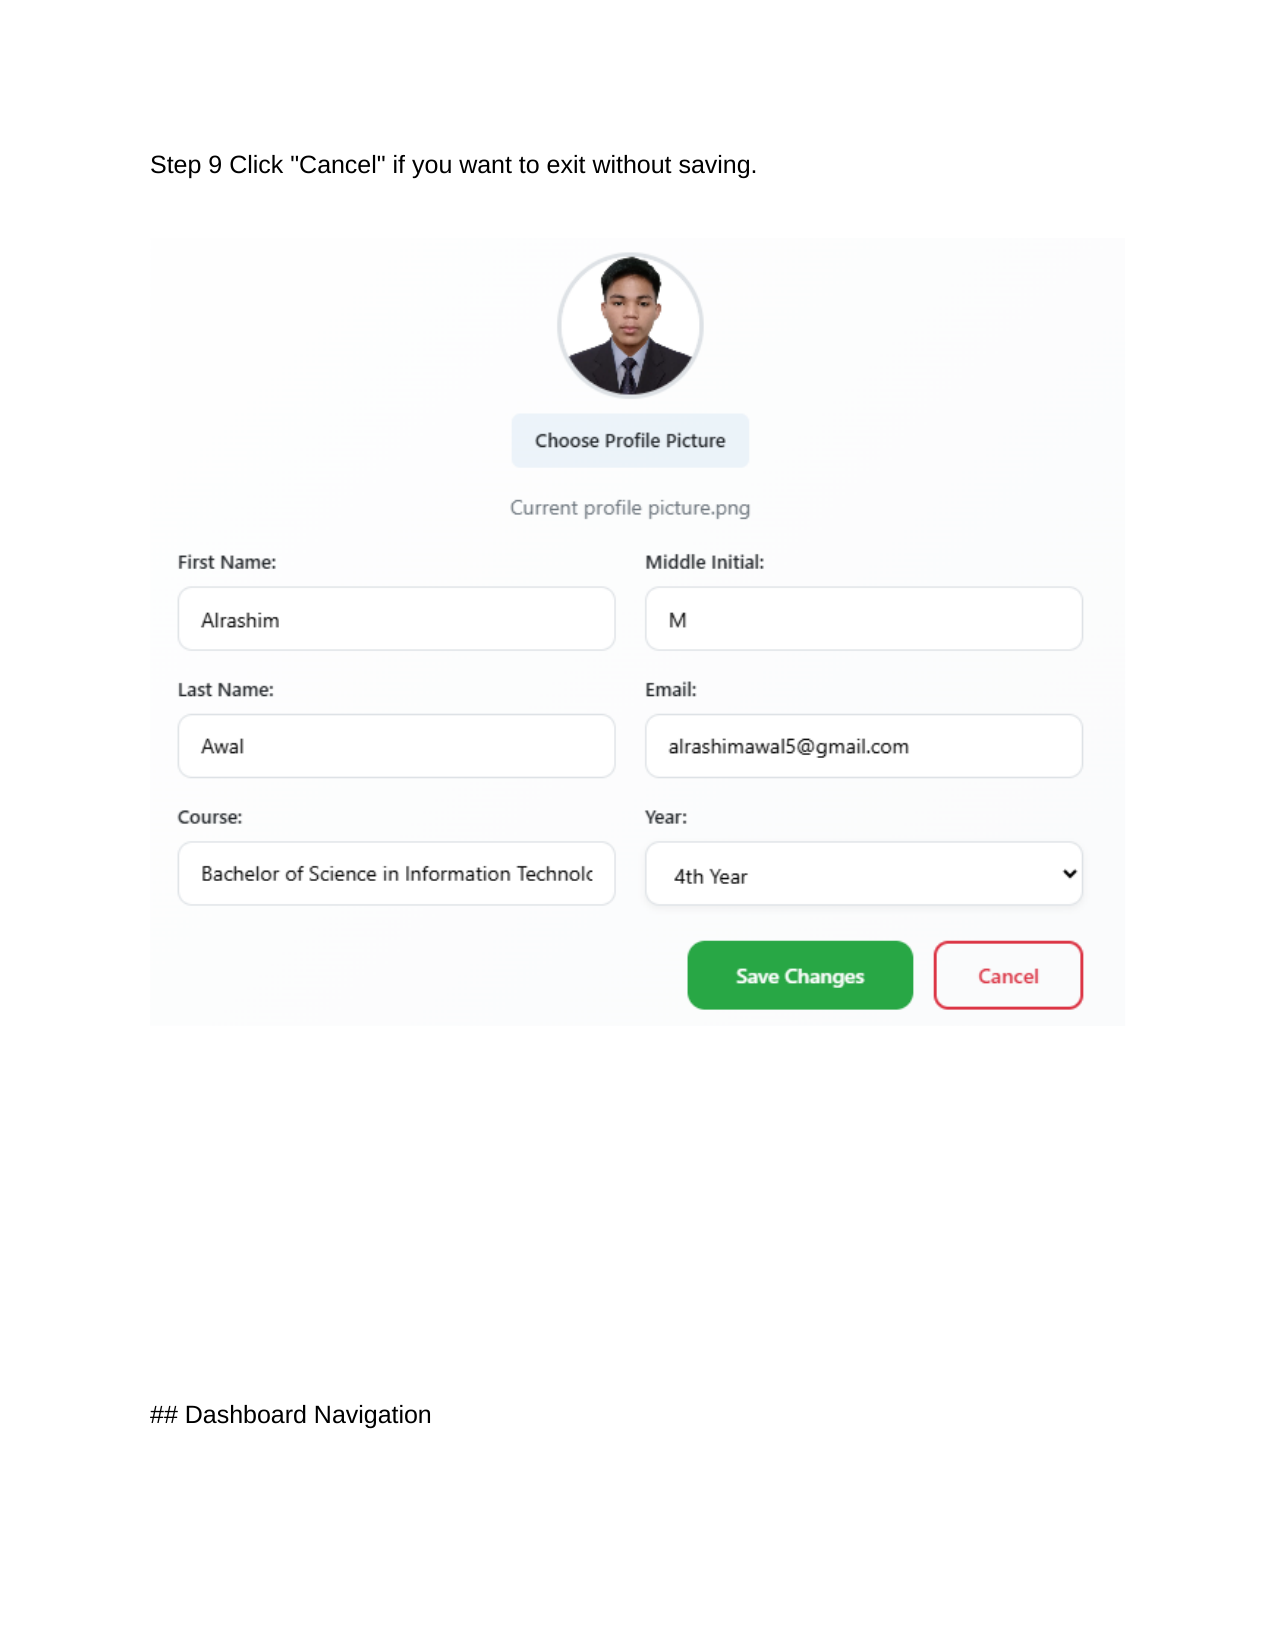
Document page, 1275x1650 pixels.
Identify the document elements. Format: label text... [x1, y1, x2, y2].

text ## Dashboard Navigation [150, 1400, 1125, 1429]
text Step 9 Click "Cancel" if you want to exit without saving. [150, 150, 1125, 179]
picture [150, 238, 1125, 1026]
